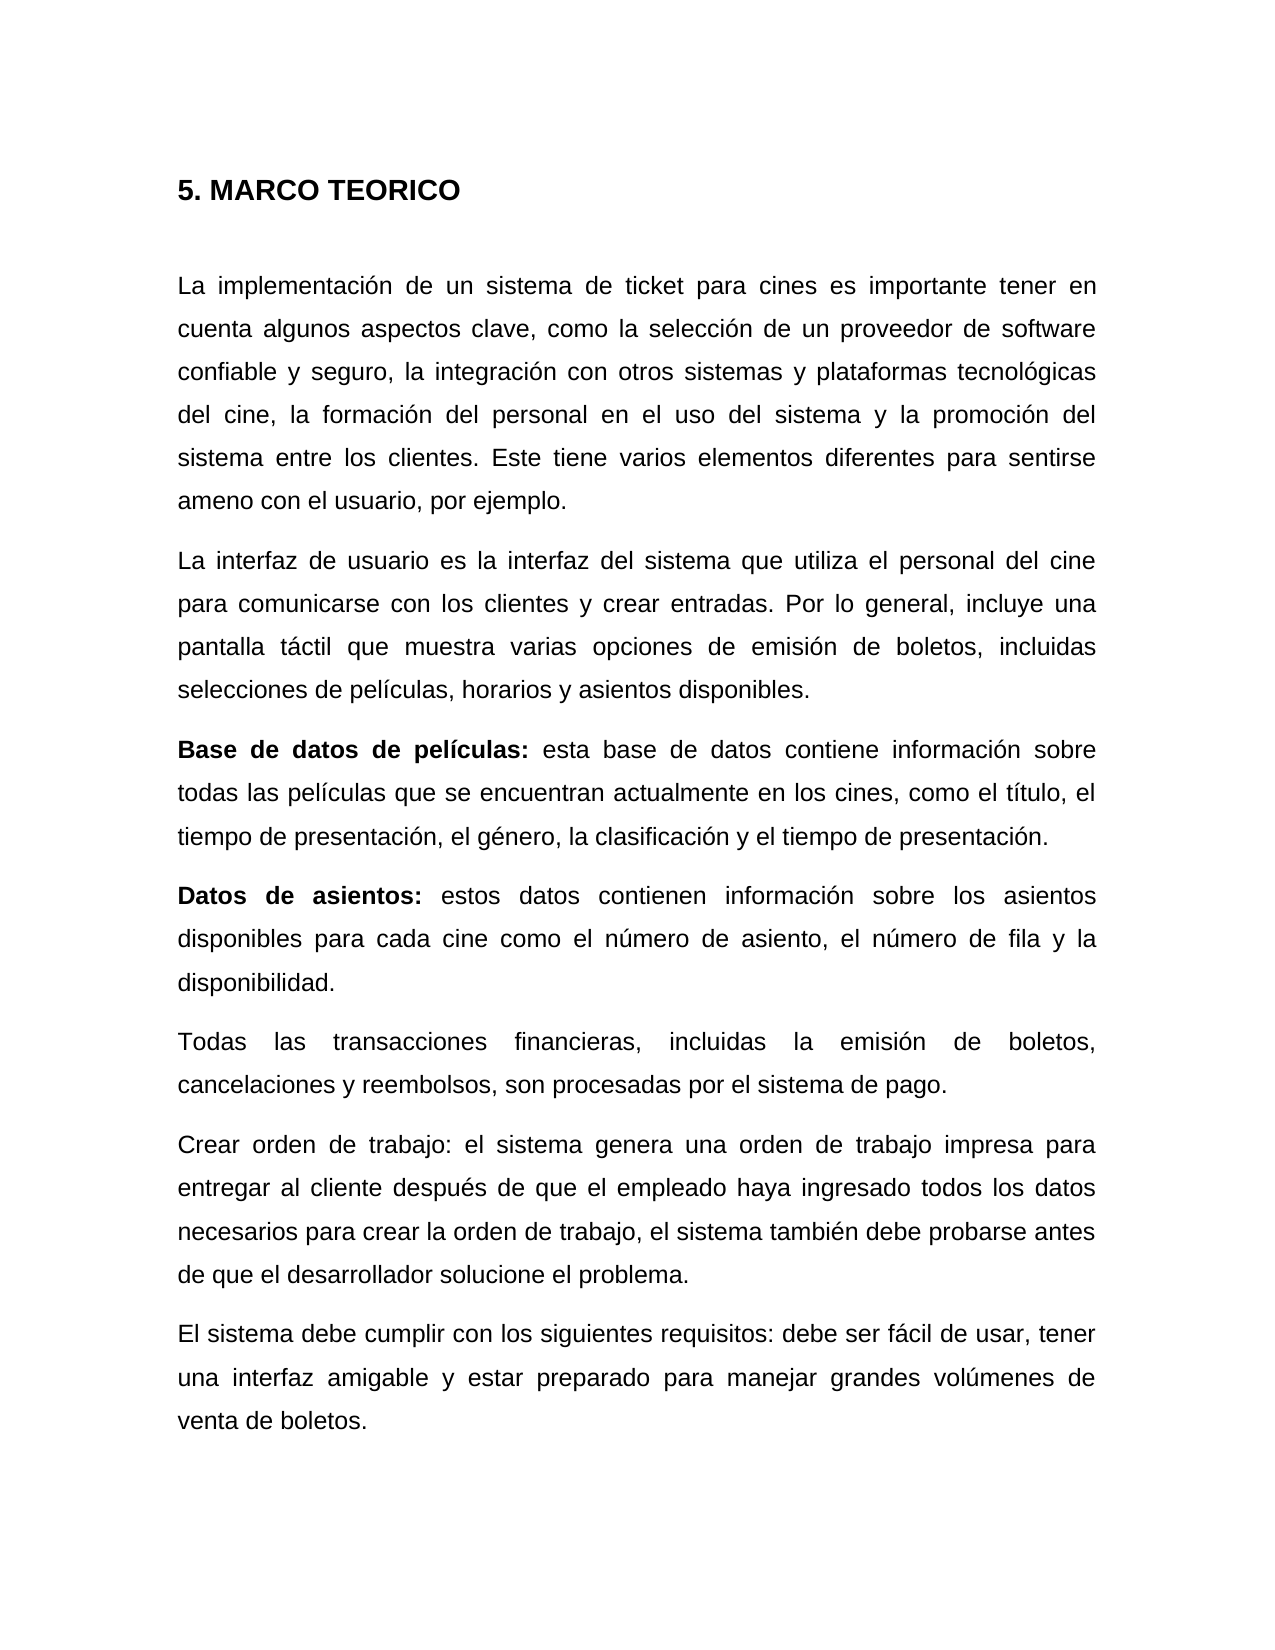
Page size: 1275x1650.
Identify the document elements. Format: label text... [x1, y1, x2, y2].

text La implementación de un sistema de ticket para cines es importante tener en cuenta algunos aspectos clave, como la selección de un proveedor de software confiable y seguro, la integración con otros sistemas y plataformas tecnológicas del cine, la formación del personal en el uso del sistema y la promoción del sistema entre los clientes. Este tiene varios elementos diferentes para sentirse ameno con el usuario, por ejemplo. [177, 271, 1098, 515]
text La interfaz de usuario es la interfaz del sistema que utiliza el personal del cine para comunicarse con los clientes y crear entradas. Por lo general, incluye una pantalla táctil que muestra varias opciones de emisión de boletos, incluidas selecciones de películas, horarios y asientos disponibles. [177, 546, 1098, 704]
text El sistema debe cumplir con los siguientes requisitos: debe ser fácil de usar, tener una interfaz amigable y estar preparado para manejar grandes volúmenes de venta de boletos. [177, 1319, 1098, 1434]
text Crear orden de trabajo: el sistema genera una orden de trabajo impresa para entregar al cliente después de que el empleado haya ingresado todos los datos necesarios para crear la orden de trabajo, el sistema también debe probarse antes de que el desarrollador solucione el problema. [177, 1130, 1098, 1288]
text Datos de asientos: estos datos contienen información sobre los asientos disponibles para cada cine como el número de asiento, el número de fila y la disponibilidad. [177, 881, 1098, 996]
subtitle 5. MARCO TEORICO [177, 173, 1098, 206]
text Todas las transacciones financieras, incluidas la emisión de boletos, cancelaciones y reembolsos, son procesadas por el sistema de pago. [177, 1027, 1098, 1099]
text Base de datos de películas: esta base de datos contiene información sobre todas las películas que se encuentran actualmente en los cines, como el título, el tiempo de presentación, el género, la clasificación y el tiempo de presentación. [177, 735, 1098, 850]
